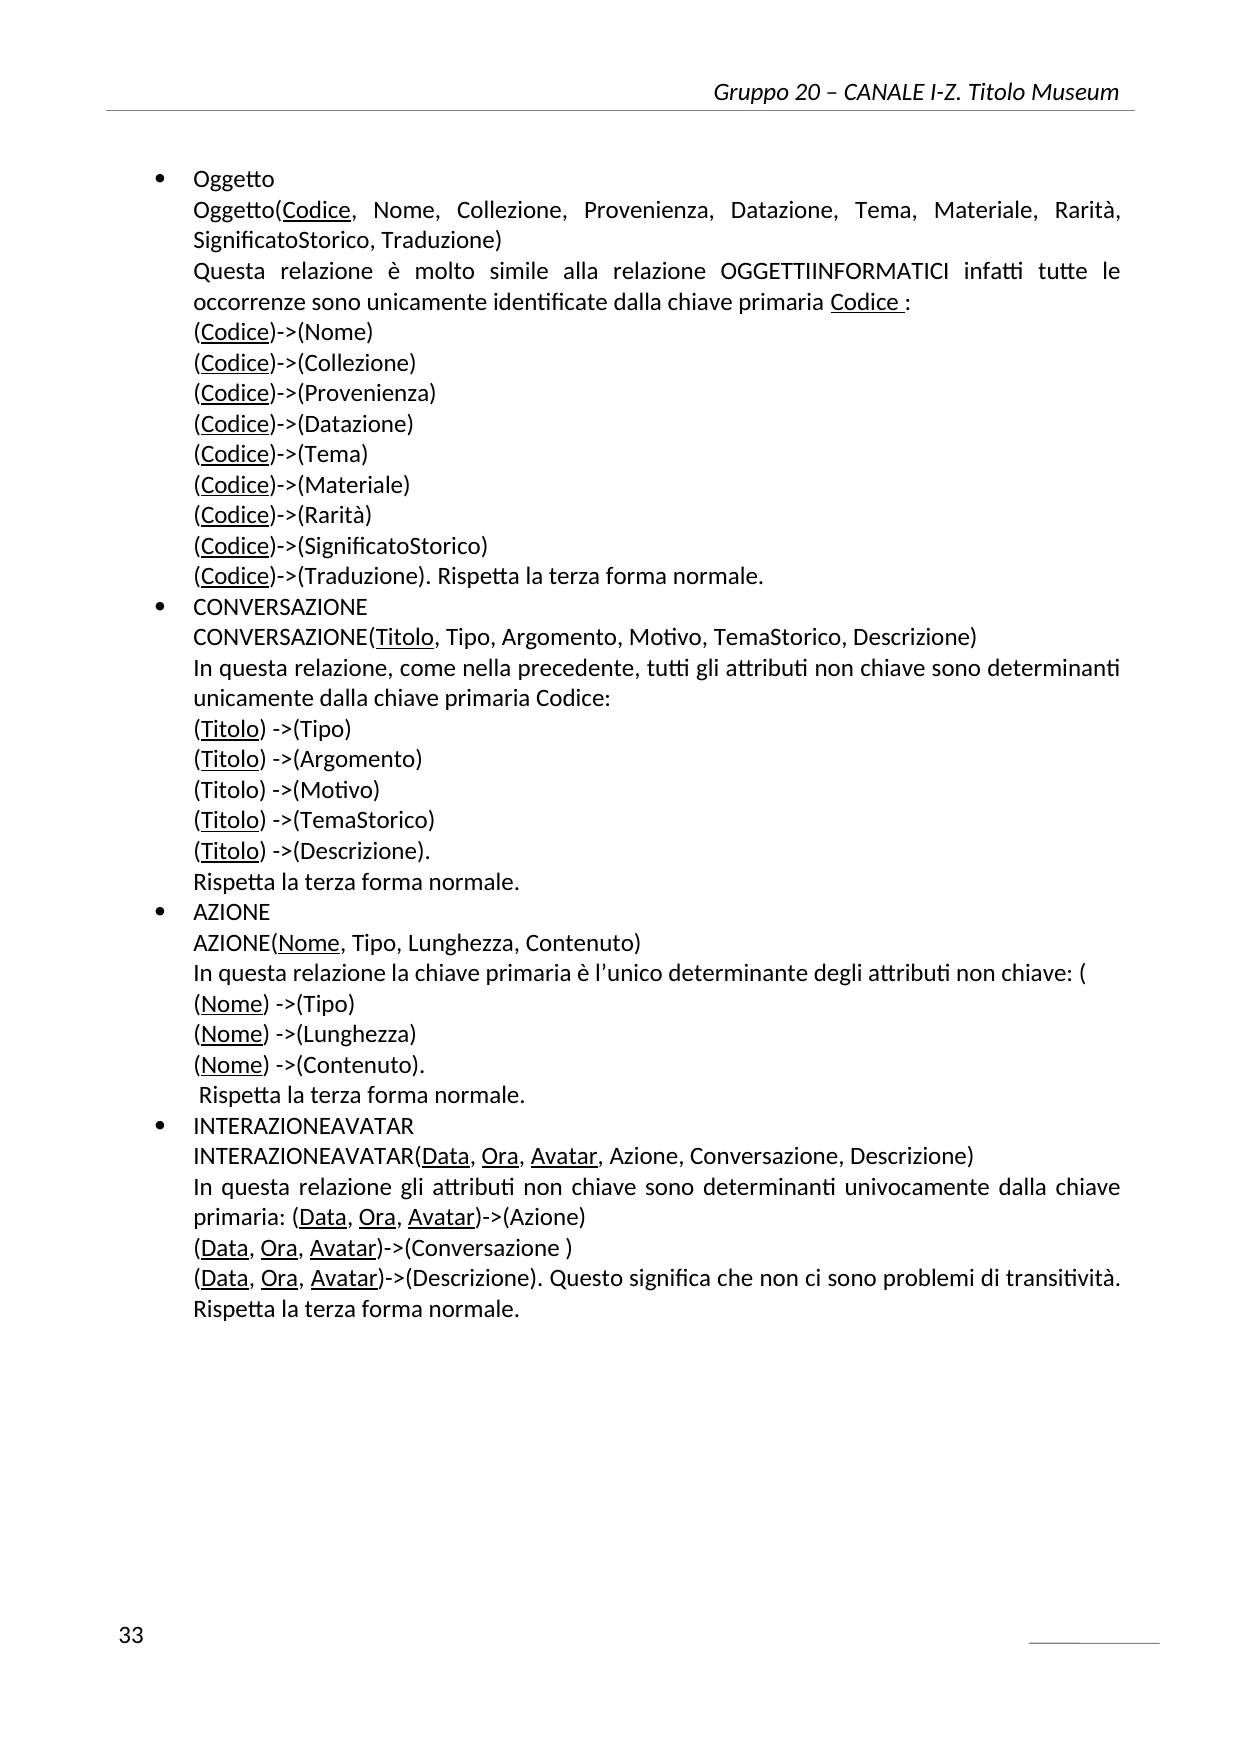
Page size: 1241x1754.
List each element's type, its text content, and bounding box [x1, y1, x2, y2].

list (Titolo) ->(TemaStorico) [193, 804, 1122, 835]
list (Codice)->(Materiale) [193, 469, 1122, 499]
list INTERAZIONEAVATAR [156, 1110, 1122, 1140]
list (Titolo) ->(Descrizione). [193, 835, 1122, 866]
list CONVERSAZIONE [156, 591, 1122, 621]
list Rispetta la terza forma normale. [193, 1079, 1122, 1110]
list (Codice)->(Collezione) [193, 347, 1122, 377]
list (Titolo) ->(Motivo) [193, 774, 1122, 804]
list (Titolo) ->(Argomento) [193, 743, 1122, 774]
list In questa relazione, come nella precedente, tutti gli attributi non chiave sono determinanti unicamente dalla chiave primaria Codice: [193, 652, 1122, 713]
list (Codice)->(Provenienza) [193, 377, 1122, 408]
list AZIONE(Nome, Tipo, Lunghezza, Contenuto) [193, 927, 1122, 957]
list Oggetto [156, 164, 1122, 194]
list AZIONE [156, 896, 1122, 927]
list (Codice)->(SignificatoStorico) [193, 530, 1122, 560]
list (Nome) ->(Contenuto). [193, 1049, 1122, 1079]
list CONVERSAZIONE(Titolo, Tipo, Argomento, Motivo, TemaStorico, Descrizione) [193, 621, 1122, 652]
list Questa relazione è molto simile alla relazione OGGETTIINFORMATICI infatti tutte le occorrenze sono unicamente identificate dalla chiave primaria Codice : [193, 255, 1122, 316]
list (Titolo) ->(Tipo) [193, 713, 1122, 743]
list INTERAZIONEAVATAR(Data, Ora, Avatar, Azione, Conversazione, Descrizione) [193, 1140, 1122, 1171]
list (Codice)->(Rarità) [193, 499, 1122, 530]
list (Data, Ora, Avatar)->(Conversazione ) [193, 1232, 1122, 1262]
list In questa relazione gli attributi non chiave sono determinanti univocamente dalla chiave primaria: (Data, Ora, Avatar)->(Azione) [193, 1171, 1122, 1232]
list (Codice)->(Nome) [193, 316, 1122, 347]
list (Nome) ->(Lunghezza) [193, 1018, 1122, 1049]
list Rispetta la terza forma normale. [193, 866, 1122, 896]
list (Codice)->(Tema) [193, 438, 1122, 469]
list (Codice)->(Datazione) [193, 408, 1122, 438]
list In questa relazione la chiave primaria è l’unico determinante degli attributi non chiave: ( [193, 957, 1122, 988]
list Oggetto(Codice, Nome, Collezione, Provenienza, Datazione, Tema, Materiale, Rarità, SignificatoStorico, Traduzione) [193, 194, 1122, 255]
list (Codice)->(Traduzione). Rispetta la terza forma normale. [193, 560, 1122, 591]
list (Data, Ora, Avatar)->(Descrizione). Questo significa che non ci sono problemi di transitività. Rispetta la terza forma normale. [193, 1262, 1122, 1323]
list (Nome) ->(Tipo) [193, 988, 1122, 1018]
